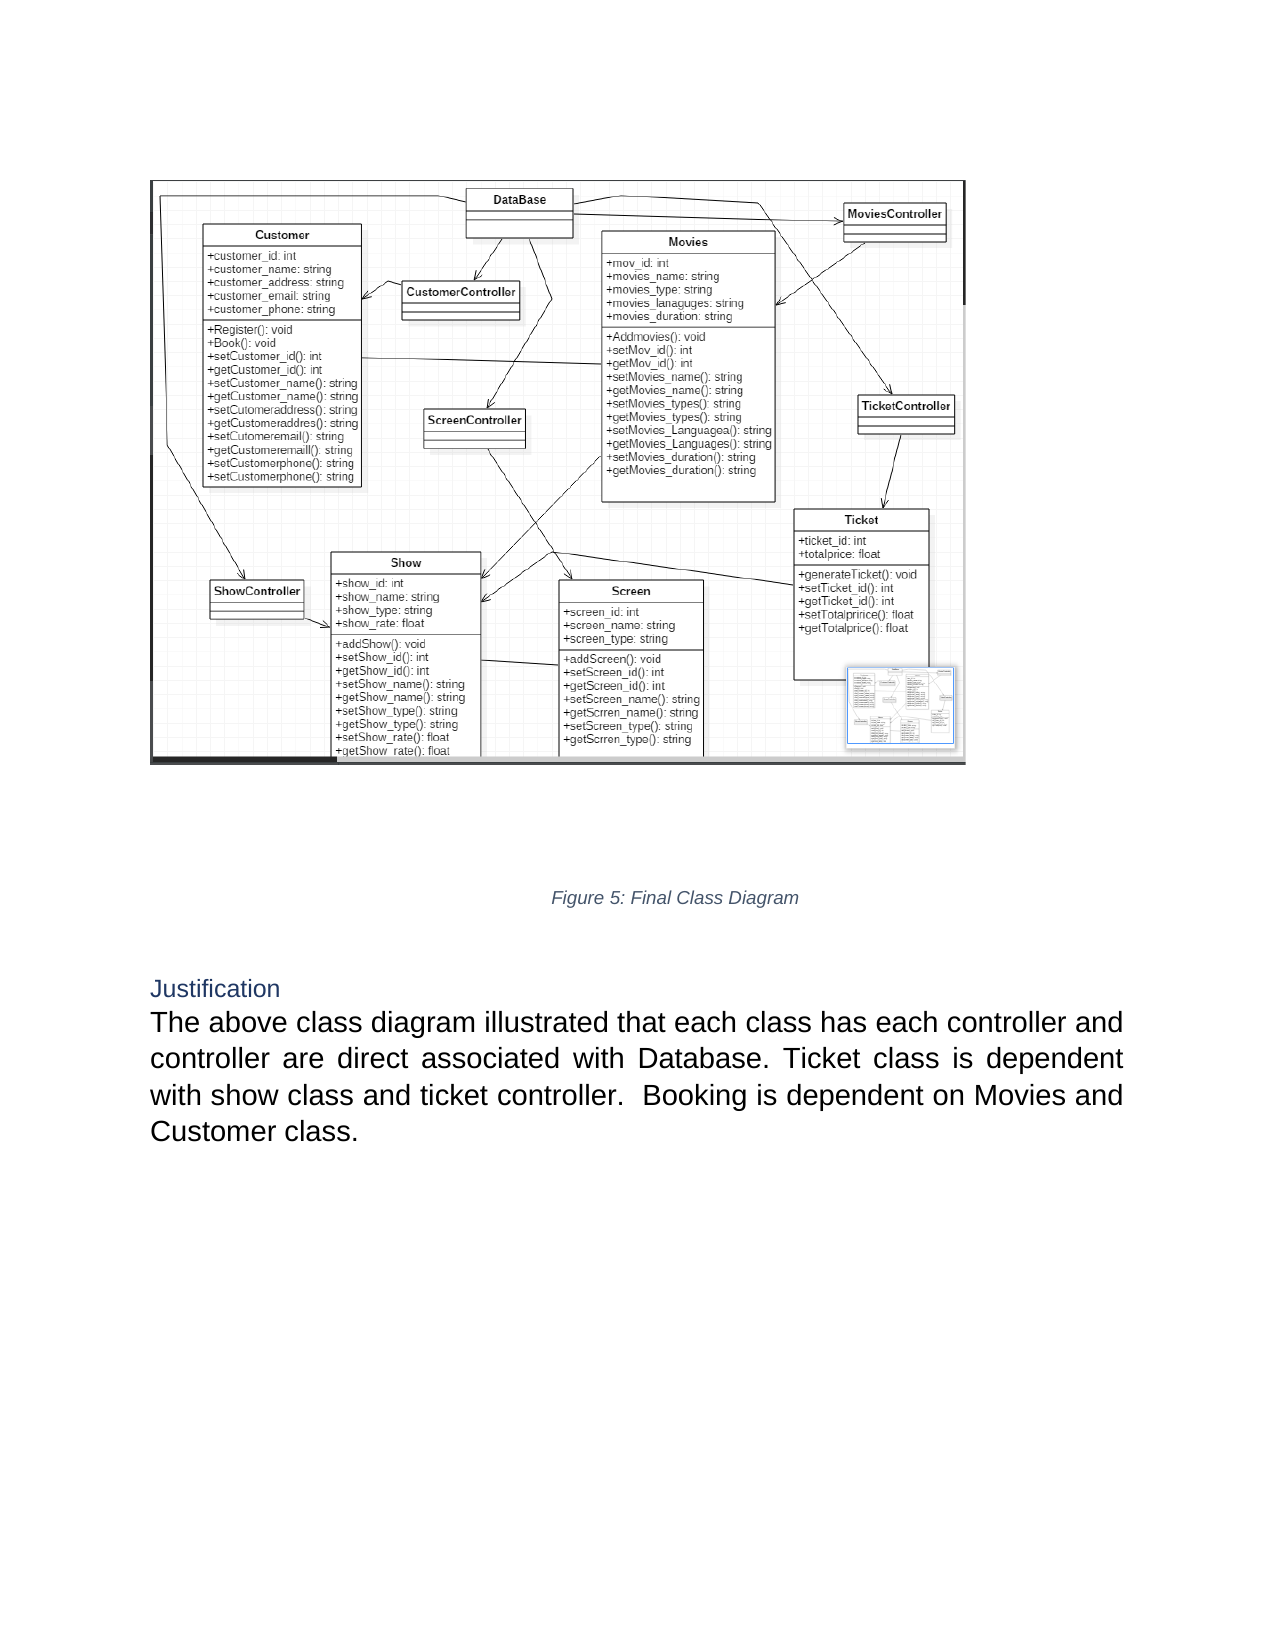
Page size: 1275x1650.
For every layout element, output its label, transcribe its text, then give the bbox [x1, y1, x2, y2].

text Figure 5: Final Class Diagram [150, 887, 1125, 908]
subtitle Justification [150, 974, 1125, 1003]
text The above class diagram illustrated that each class has each controller and controller are direct associated with Database. Ticket class is dependent with show class and ticket controller. Booking is dependent on Movies and Customer class. [150, 1005, 1125, 1147]
picture [150, 180, 966, 765]
